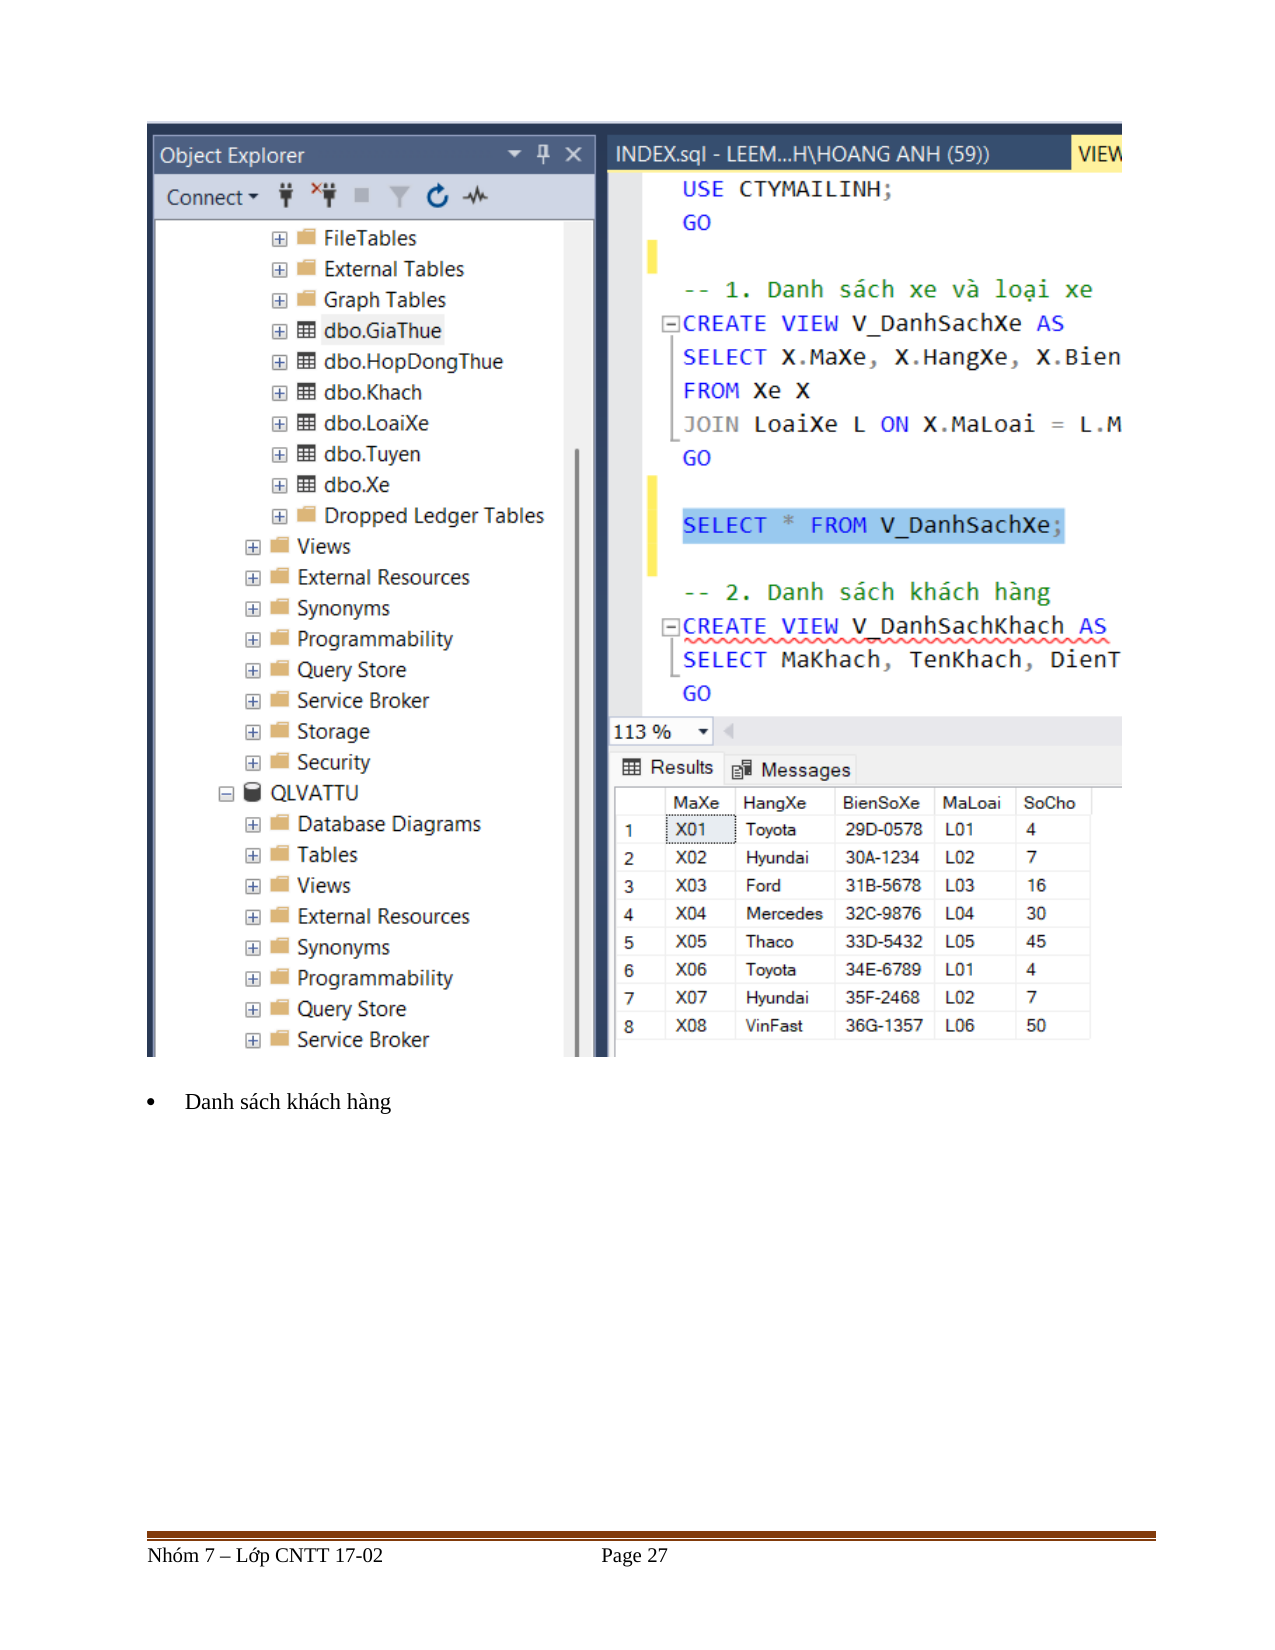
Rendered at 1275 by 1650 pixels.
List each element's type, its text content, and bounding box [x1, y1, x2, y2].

picture [147, 121, 1122, 1057]
text Danh sách khách hàng [147, 1088, 1156, 1114]
